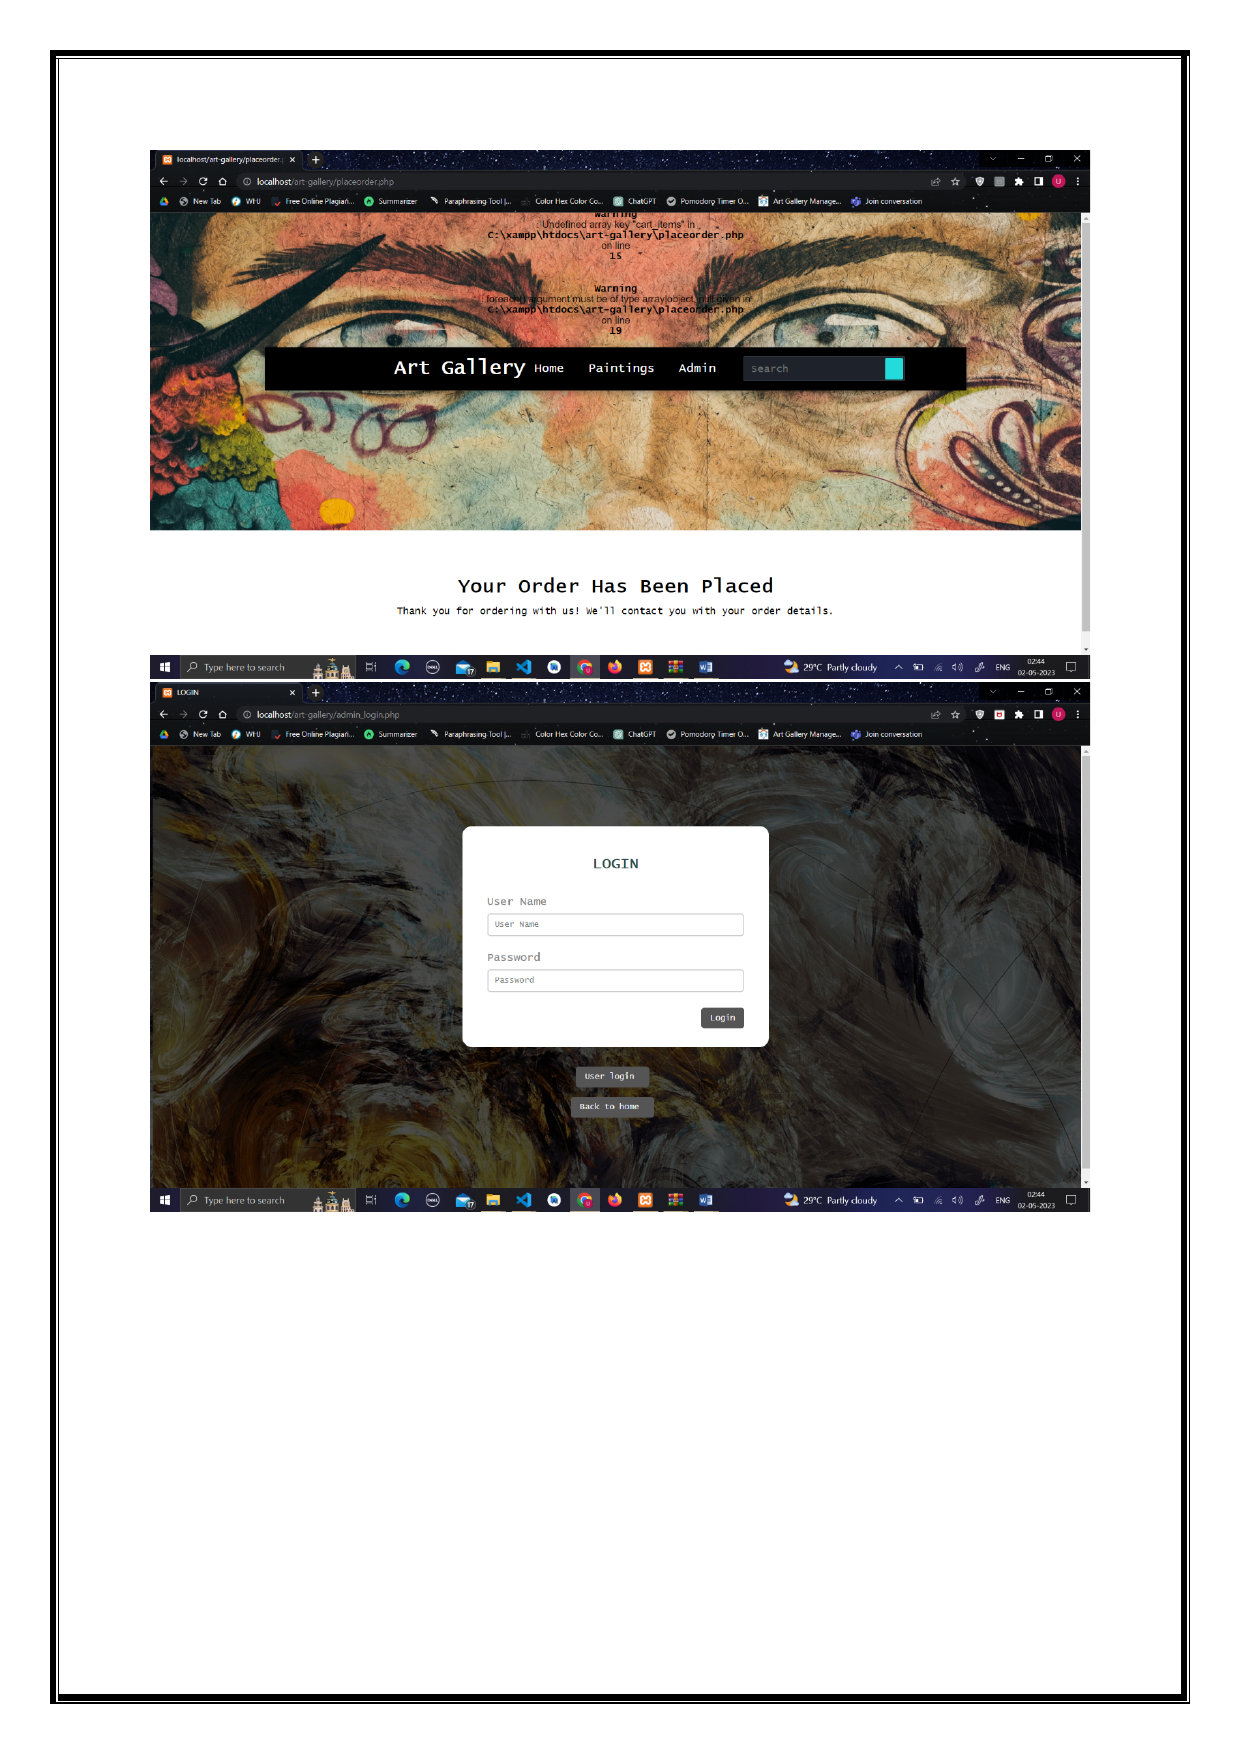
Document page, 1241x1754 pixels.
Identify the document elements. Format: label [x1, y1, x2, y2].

picture [150, 682, 1091, 1212]
picture [150, 150, 1091, 679]
